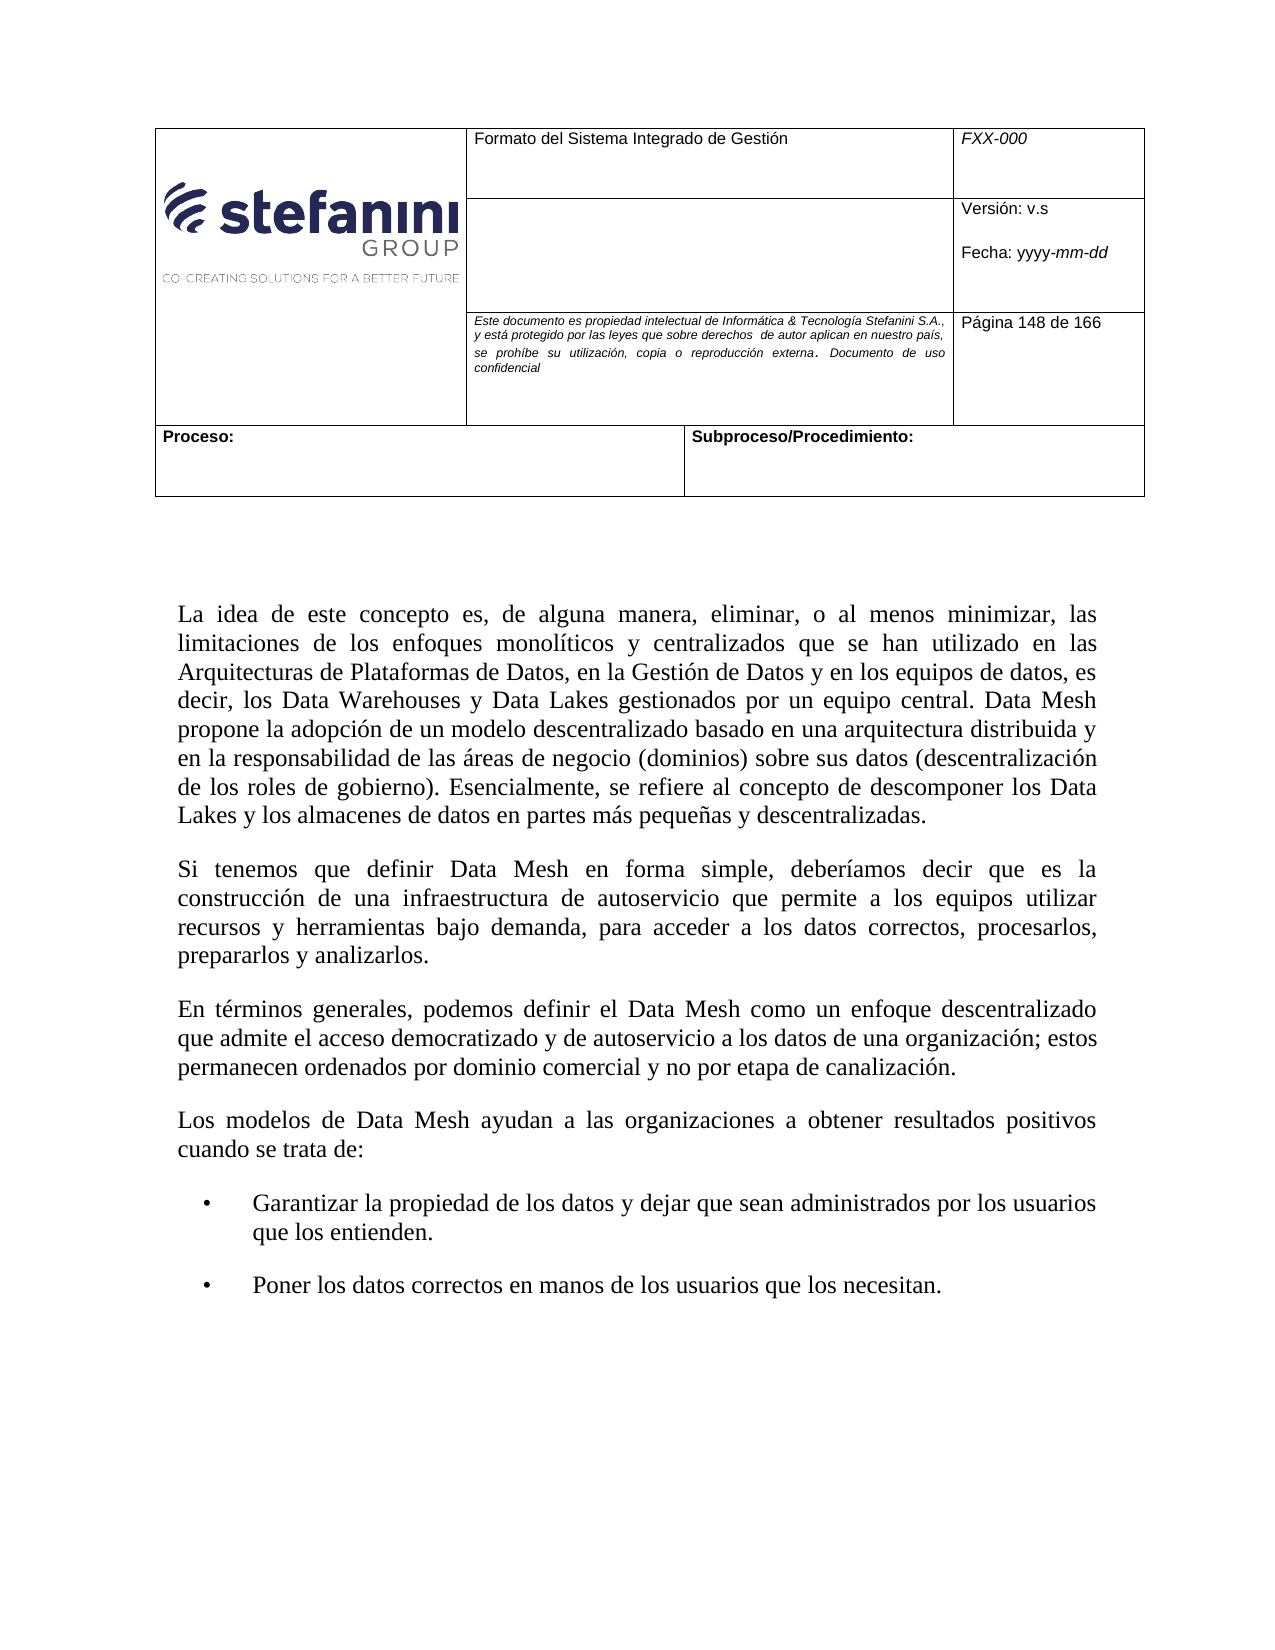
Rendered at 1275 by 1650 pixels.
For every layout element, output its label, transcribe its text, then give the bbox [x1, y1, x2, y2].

text En términos generales, podemos definir el Data Mesh como un enfoque descentralizado que admite el acceso democratizado y de autoservicio a los datos de una organización; estos permanecen ordenados por dominio comercial y no por etapa de canalización. [177, 994, 1098, 1081]
text Los modelos de Data Mesh ayudan a las organizaciones a obtener resultados positivos cuando se trata de: [177, 1106, 1098, 1163]
text La idea de este concepto es, de alguna manera, eliminar, o al menos minimizar, las limitaciones de los enfoques monolíticos y centralizados que se han utilizado en las Arquitecturas de Plataformas de Datos, en la Gestión de Datos y en los equipos de datos, es decir, los Data Warehouses y Data Lakes gestionados por un equipo central. Data Mesh propone la adopción de un modelo descentralizado basado en una arquitectura distribuida y en la responsabilidad de las áreas de negocio (dominios) sobre sus datos (descentralización de los roles de gobierno). Esencialmente, se refiere al concepto de descomponer los Data Lakes y los almacenes de datos en partes más pequeñas y descentralizadas. [177, 599, 1098, 829]
list Garantizar la propiedad de los datos y dejar que sean administrados por los usuarios que los entienden. [202, 1188, 1098, 1246]
picture [162, 182, 460, 286]
text Si tenemos que definir Data Mesh en forma simple, deberíamos decir que es la construcción de una infraestructura de autoservicio que permite a los equipos utilizar recursos y herramientas bajo demanda, para acceder a los datos correctos, procesarlos, prepararlos y analizarlos. [177, 854, 1098, 969]
list Poner los datos correctos en manos de los usuarios que los necesitan. [202, 1271, 1098, 1299]
